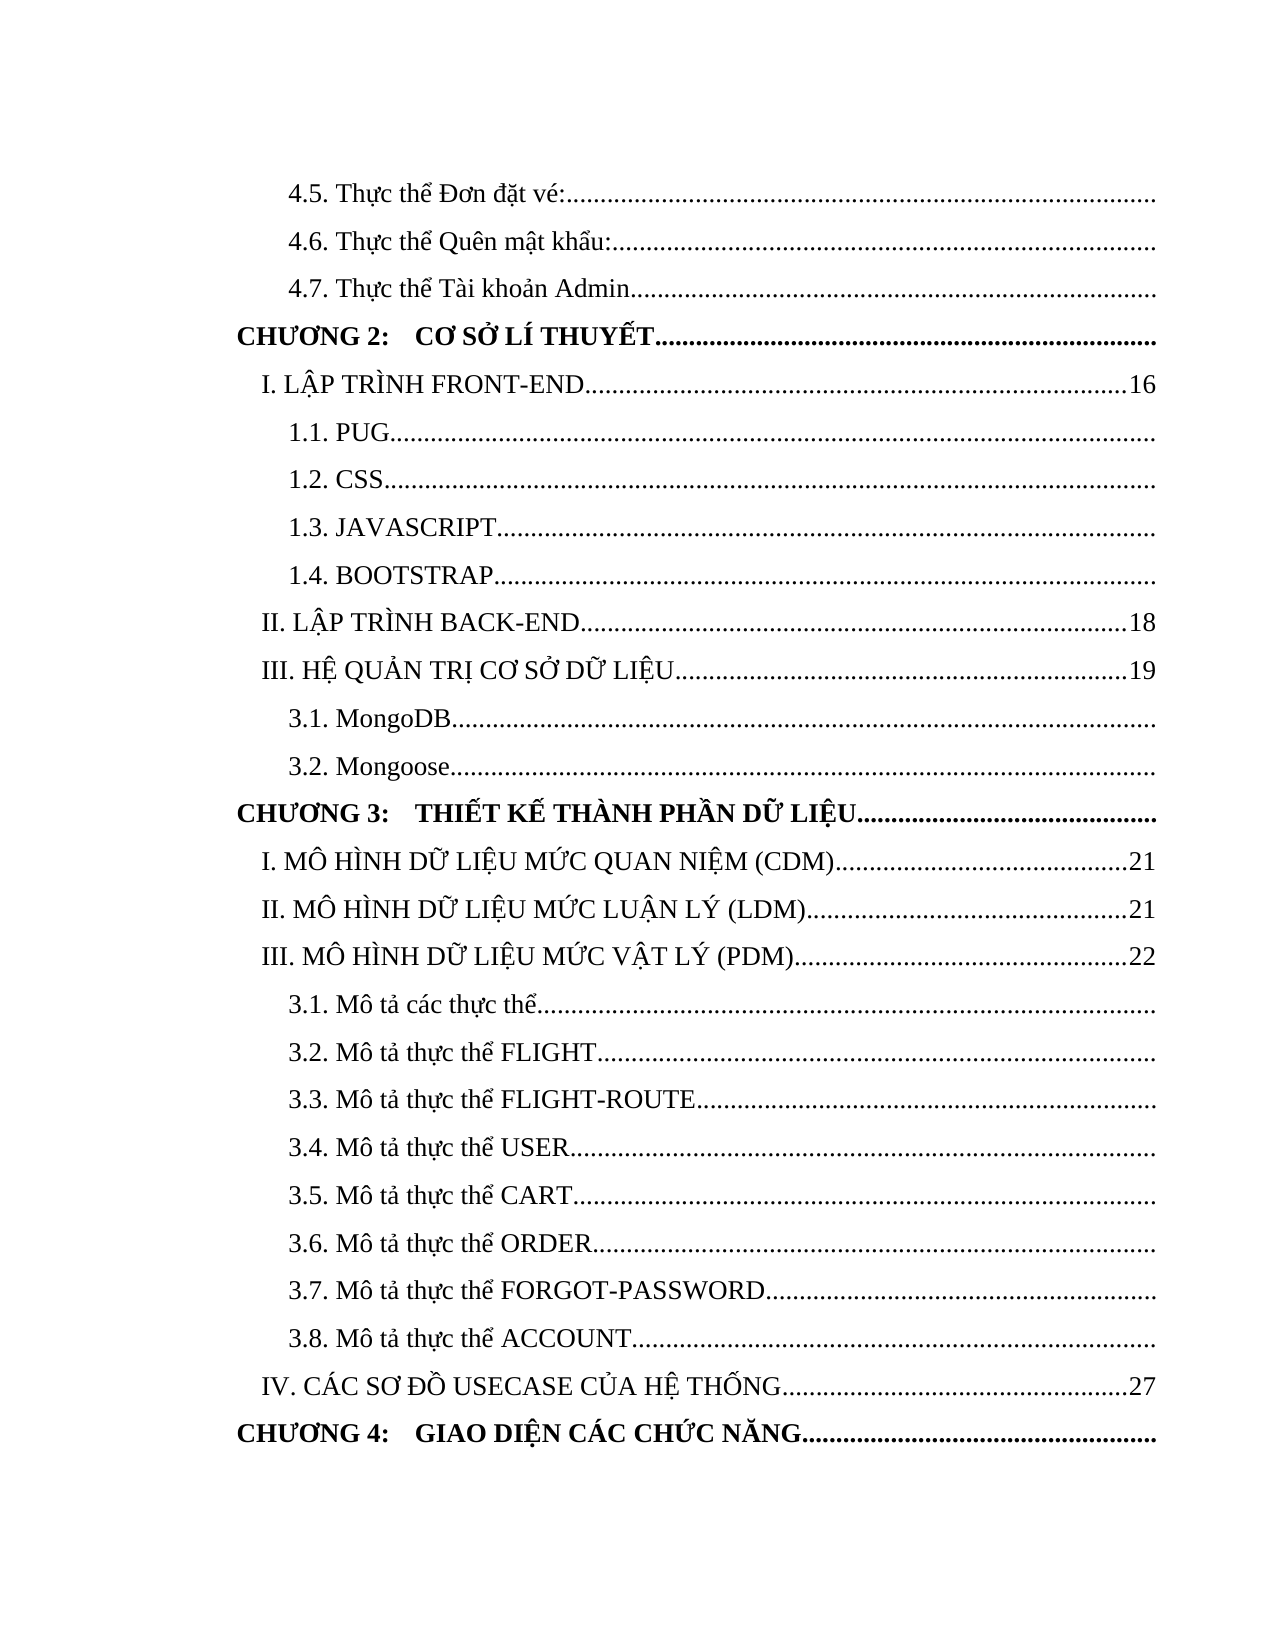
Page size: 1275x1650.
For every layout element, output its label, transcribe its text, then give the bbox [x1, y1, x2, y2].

text 3.6. Mô tả thực thể ORDER 25 [288, 1227, 1157, 1258]
text 3.5. Mô tả thực thể CART 24 [288, 1179, 1157, 1210]
text III. MÔ HÌNH DỮ LIỆU MỨC VẬT LÝ (PDM) 22 [261, 941, 1157, 972]
text 1.2. CSS 16 [288, 463, 1157, 494]
text 3.4. Mô tả thực thể USER 24 [288, 1131, 1157, 1162]
text II. LẬP TRÌNH BACK-END 18 [261, 607, 1157, 638]
text 4.6. Thực thể Quên mật khẩu: 14 [288, 225, 1157, 256]
text I. MÔ HÌNH DỮ LIỆU MỨC QUAN NIỆM (CDM) 21 [261, 845, 1157, 876]
text 4.5. Thực thể Đơn đặt vé: 14 [288, 177, 1157, 208]
text 3.7. Mô tả thực thể FORGOT-PASSWORD 25 [288, 1274, 1157, 1306]
text IV. CÁC SƠ ĐỒ USECASE CỦA HỆ THỐNG 27 [261, 1370, 1157, 1401]
text I. LẬP TRÌNH FRONT-END 16 [261, 368, 1157, 399]
text CHƯƠNG 3: THIẾT KẾ THÀNH PHẦN DỮ LIỆU 21 [207, 797, 1157, 828]
text 4.7. Thực thể Tài khoản Admin 15 [288, 273, 1157, 304]
text II. MÔ HÌNH DỮ LIỆU MỨC LUẬN LÝ (LDM) 21 [261, 893, 1157, 924]
text 3.3. Mô tả thực thể FLIGHT-ROUTE 23 [288, 1084, 1157, 1115]
text 1.3. JAVASCRIPT 17 [288, 511, 1157, 542]
text III. HỆ QUẢN TRỊ CƠ SỞ DỮ LIỆU 19 [261, 654, 1157, 685]
text 1.1. PUG 16 [288, 416, 1157, 447]
text 3.1. MongoDB 19 [288, 702, 1157, 733]
text 1.4. BOOTSTRAP 17 [288, 559, 1157, 590]
text 3.1. Mô tả các thực thể 22 [288, 988, 1157, 1019]
text 3.8. Mô tả thực thể ACCOUNT 26 [288, 1322, 1157, 1353]
text 3.2. Mô tả thực thể FLIGHT 22 [288, 1036, 1157, 1067]
text CHƯƠNG 4: GIAO DIỆN CÁC CHỨC NĂNG 29 [207, 1418, 1157, 1449]
text CHƯƠNG 2: CƠ SỞ LÍ THUYẾT 16 [207, 320, 1157, 351]
text 3.2. Mongoose 19 [450, 750, 1157, 781]
